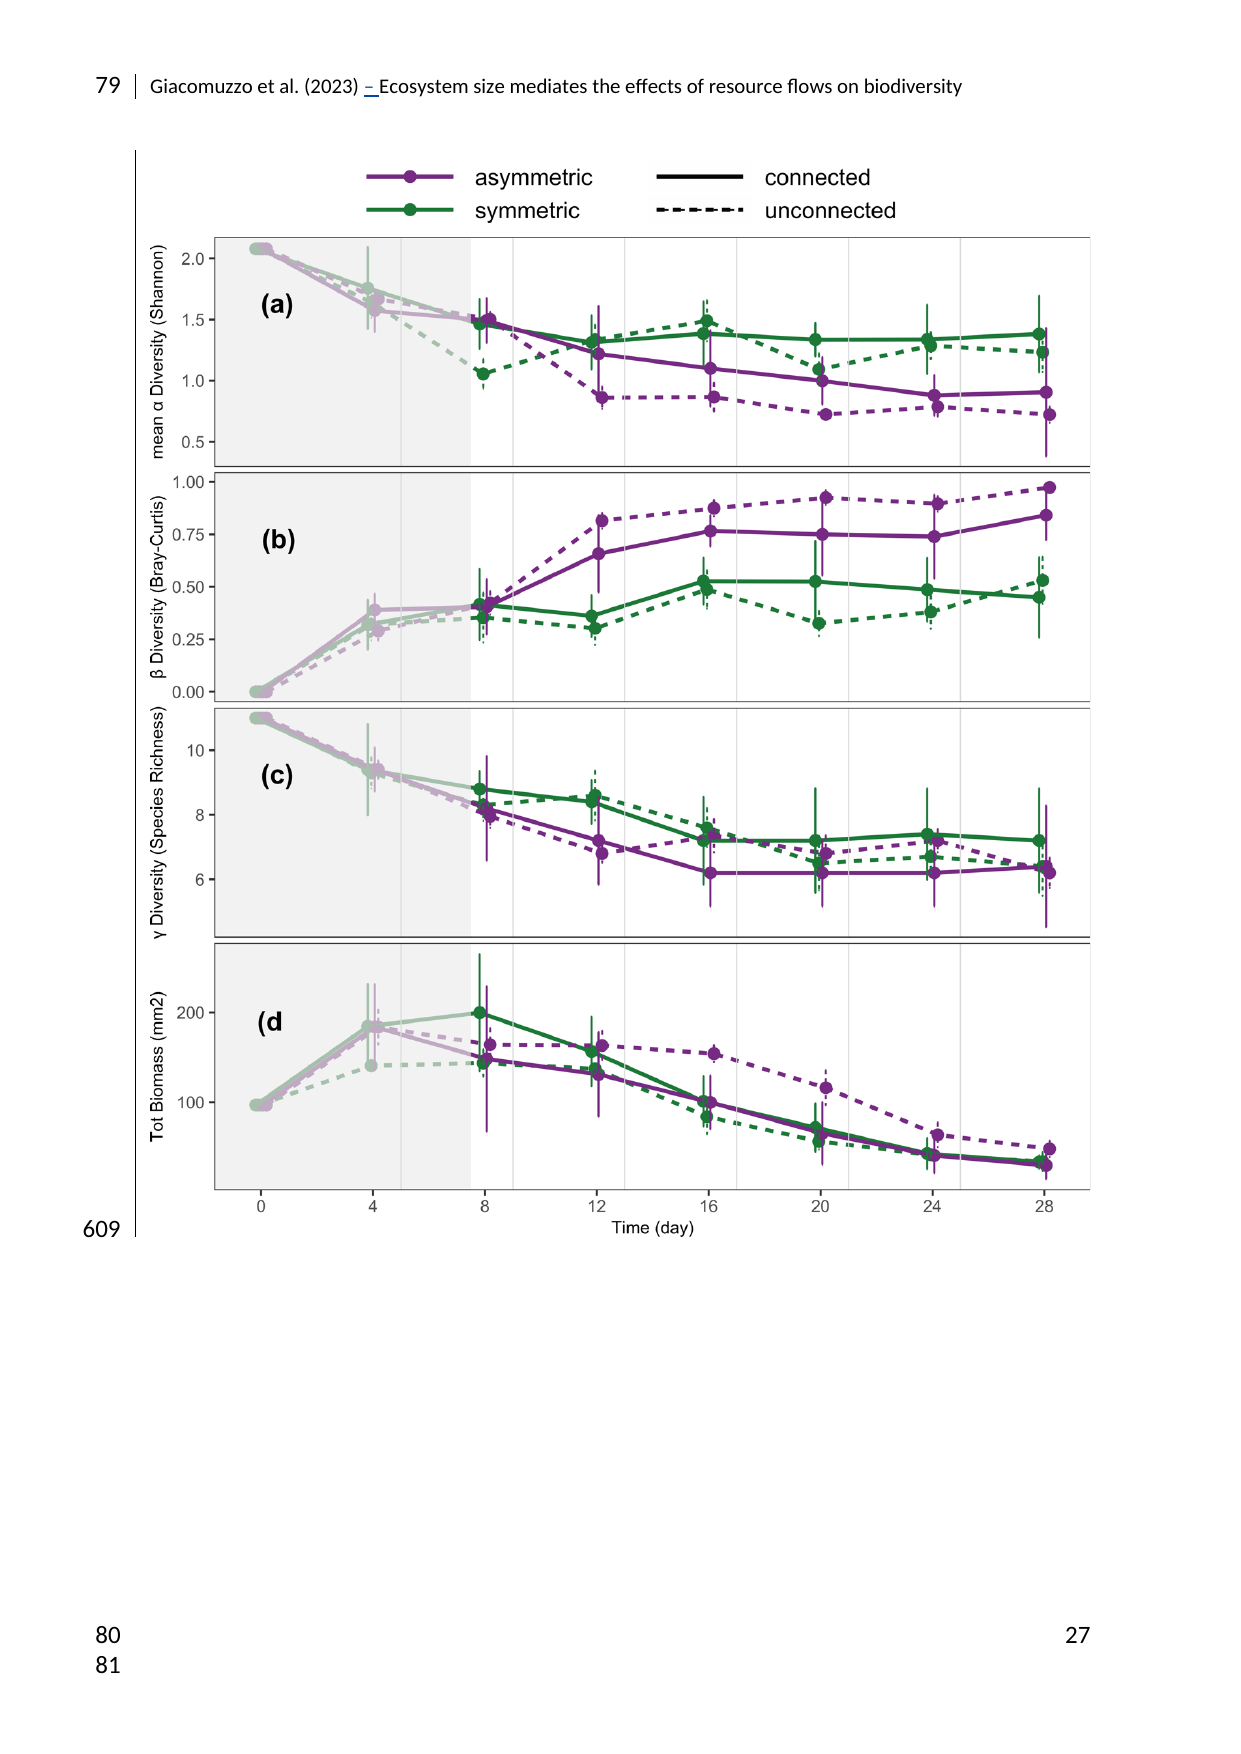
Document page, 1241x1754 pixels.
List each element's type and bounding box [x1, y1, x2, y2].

picture [150, 150, 1091, 1237]
